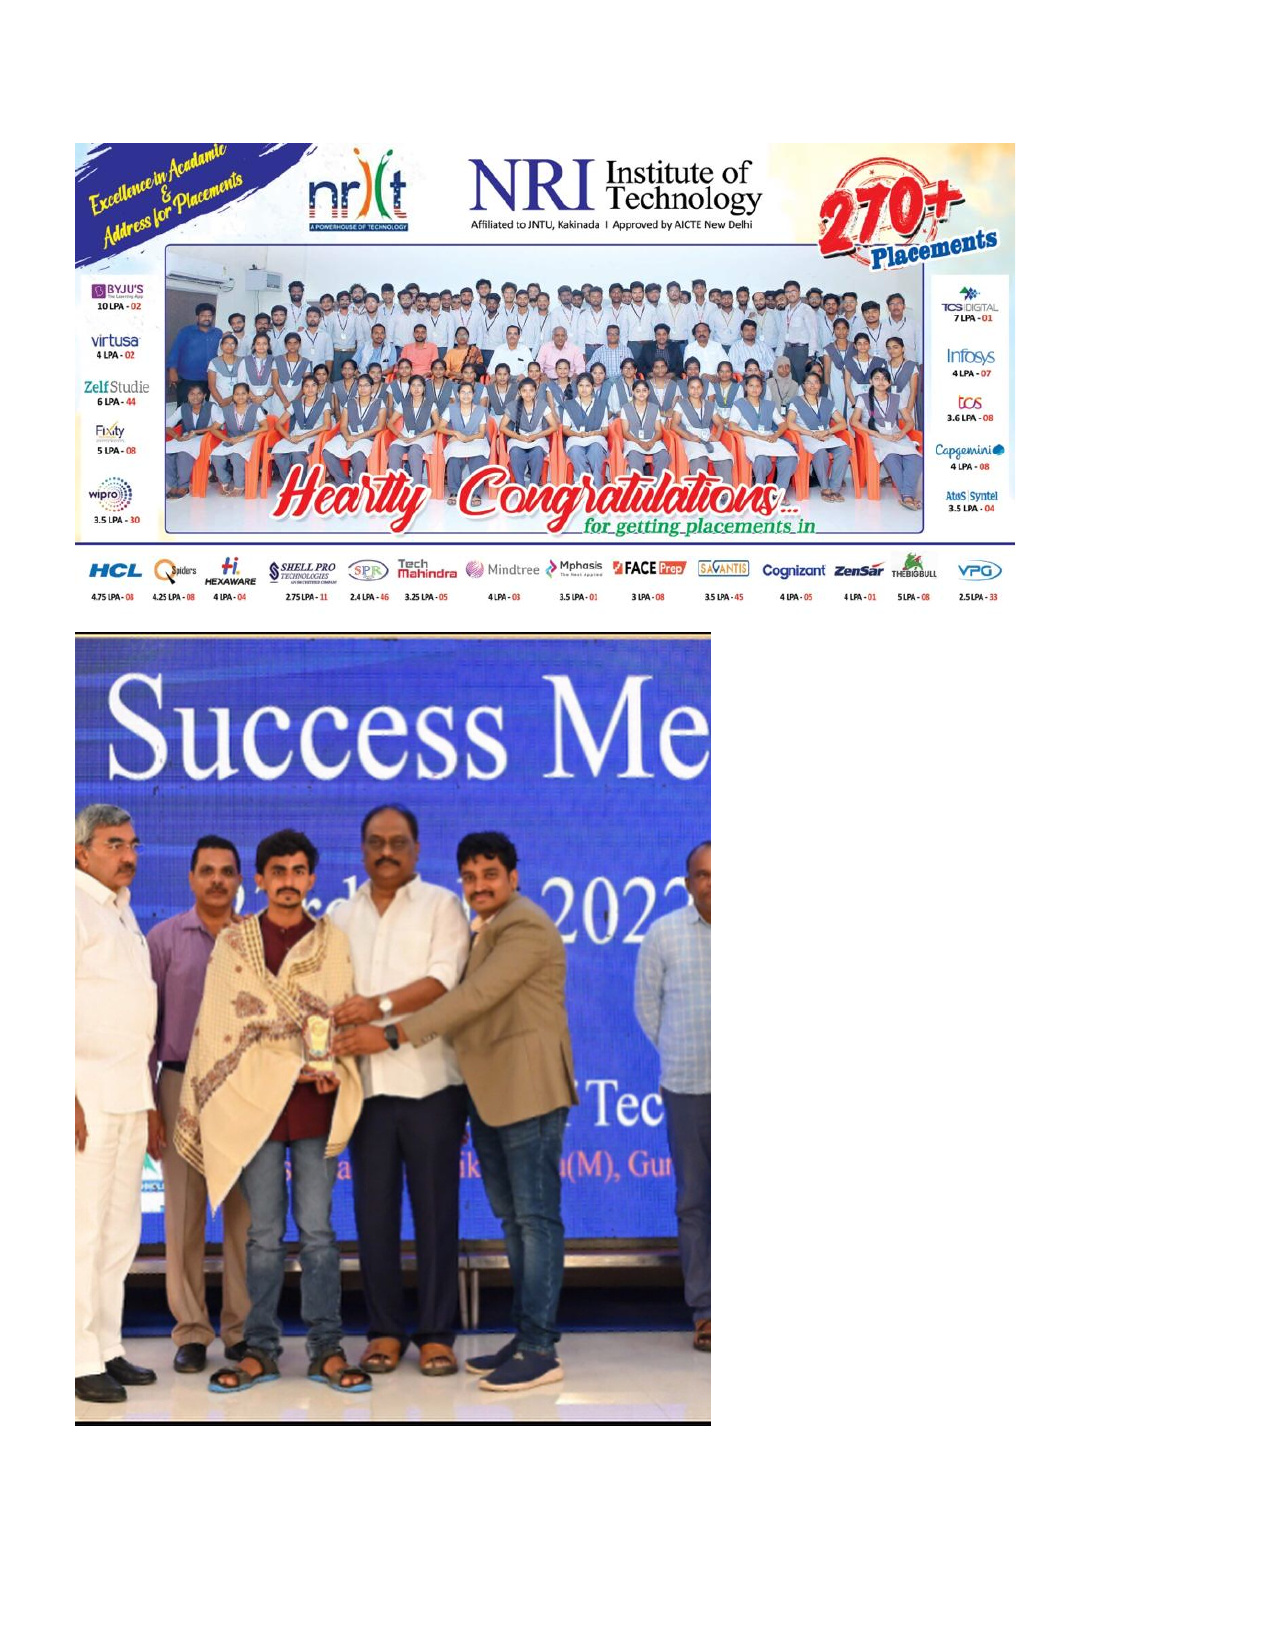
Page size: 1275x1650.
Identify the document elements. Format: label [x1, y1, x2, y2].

picture [75, 632, 711, 1426]
picture [75, 143, 1016, 614]
